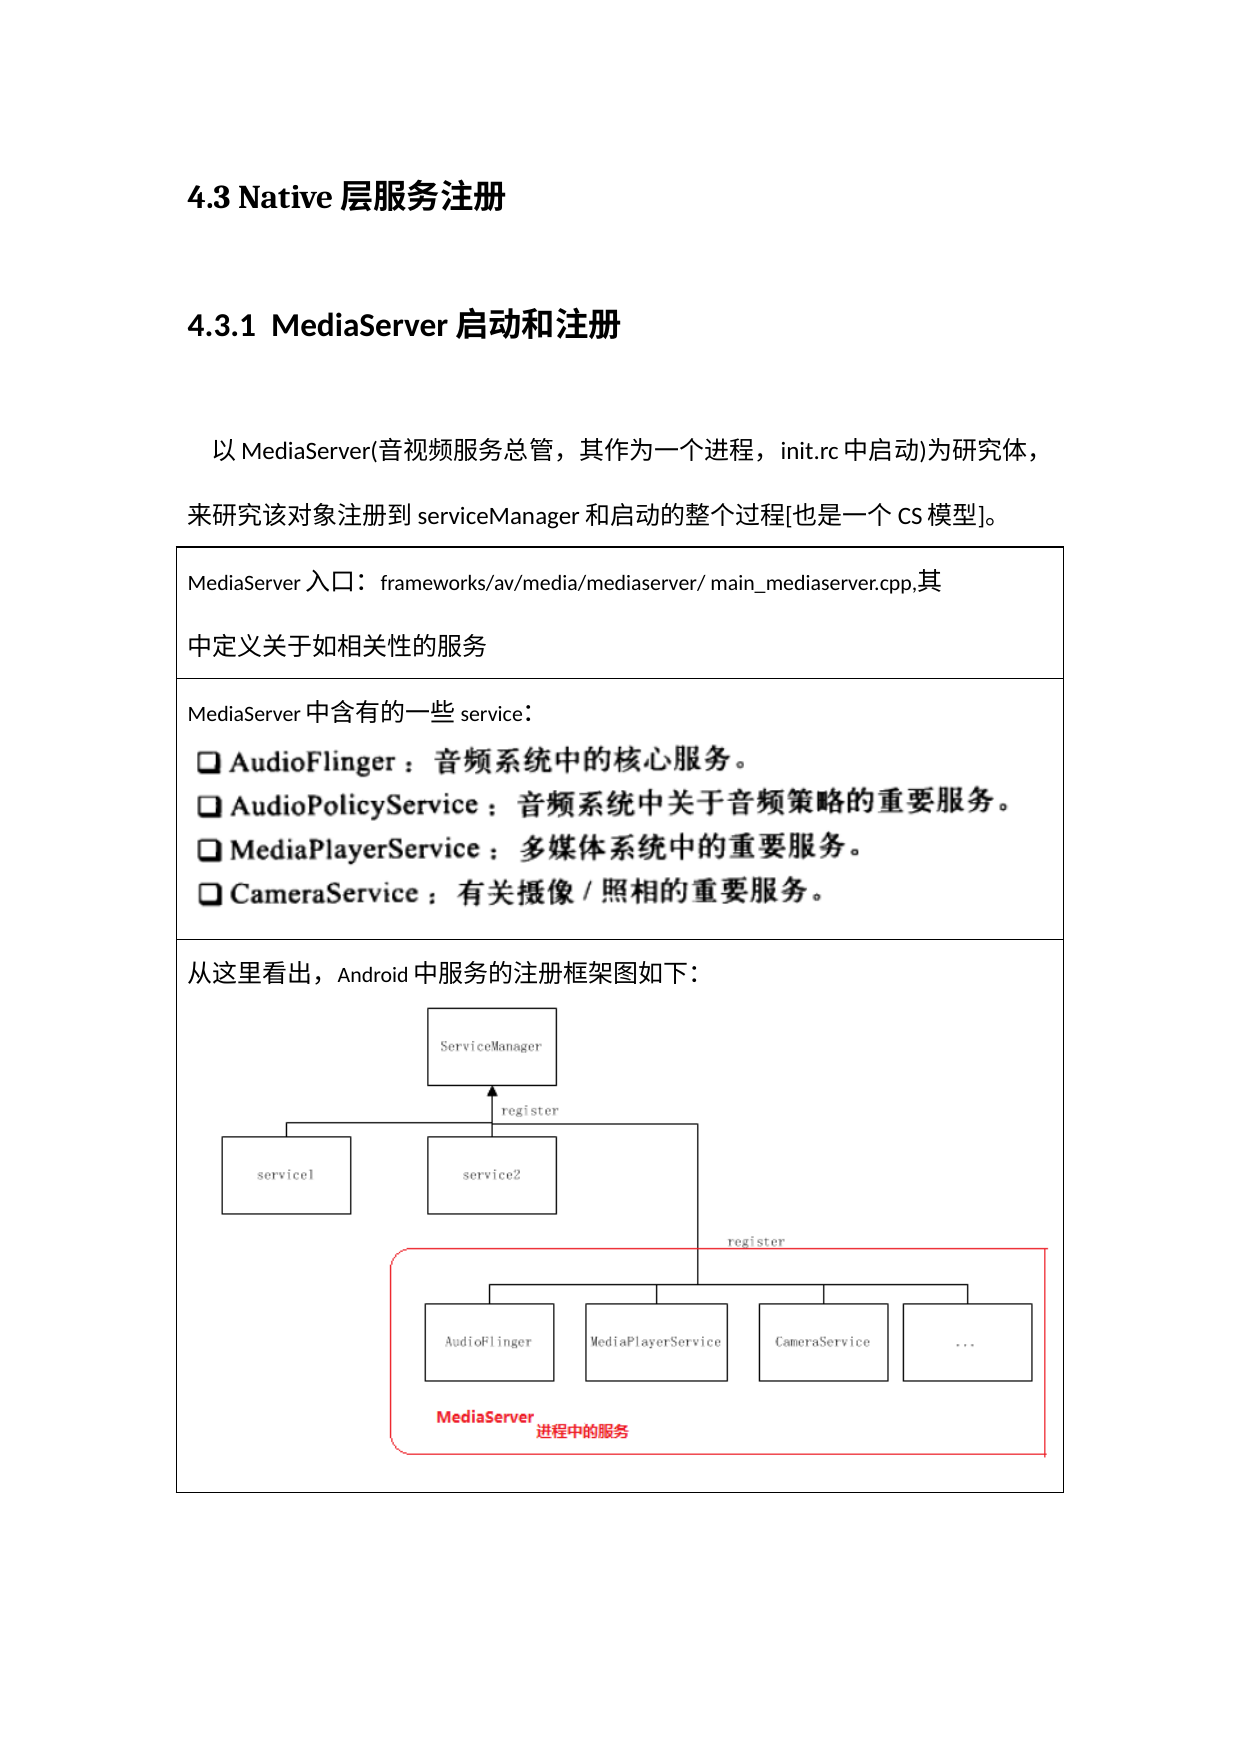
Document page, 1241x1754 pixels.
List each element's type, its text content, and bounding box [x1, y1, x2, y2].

table_cell 从这里看出，Android中服务的注册框架图如下： [177, 940, 1063, 1492]
subtitle 4.3 Native层服务注册 [187, 162, 1053, 227]
picture [187, 743, 1052, 913]
table_header MediaServer入口：frameworks/av/media/mediaserver/ main_mediaserver.cpp,其 中定义关于如相关性的服务 [177, 548, 1063, 677]
subtitle 4.3.1 MediaServer启动和注册 [187, 289, 1053, 354]
picture [187, 1004, 1052, 1464]
text 以MediaServer(音视频服务总管，其作为一个进程，init.rc中启动)为研究体，来研究该对象注册到serviceManager和启动的整个过程[也是一个CS模型]。 [187, 416, 1053, 546]
table_cell MediaServer中含有的一些service： [177, 679, 1063, 938]
